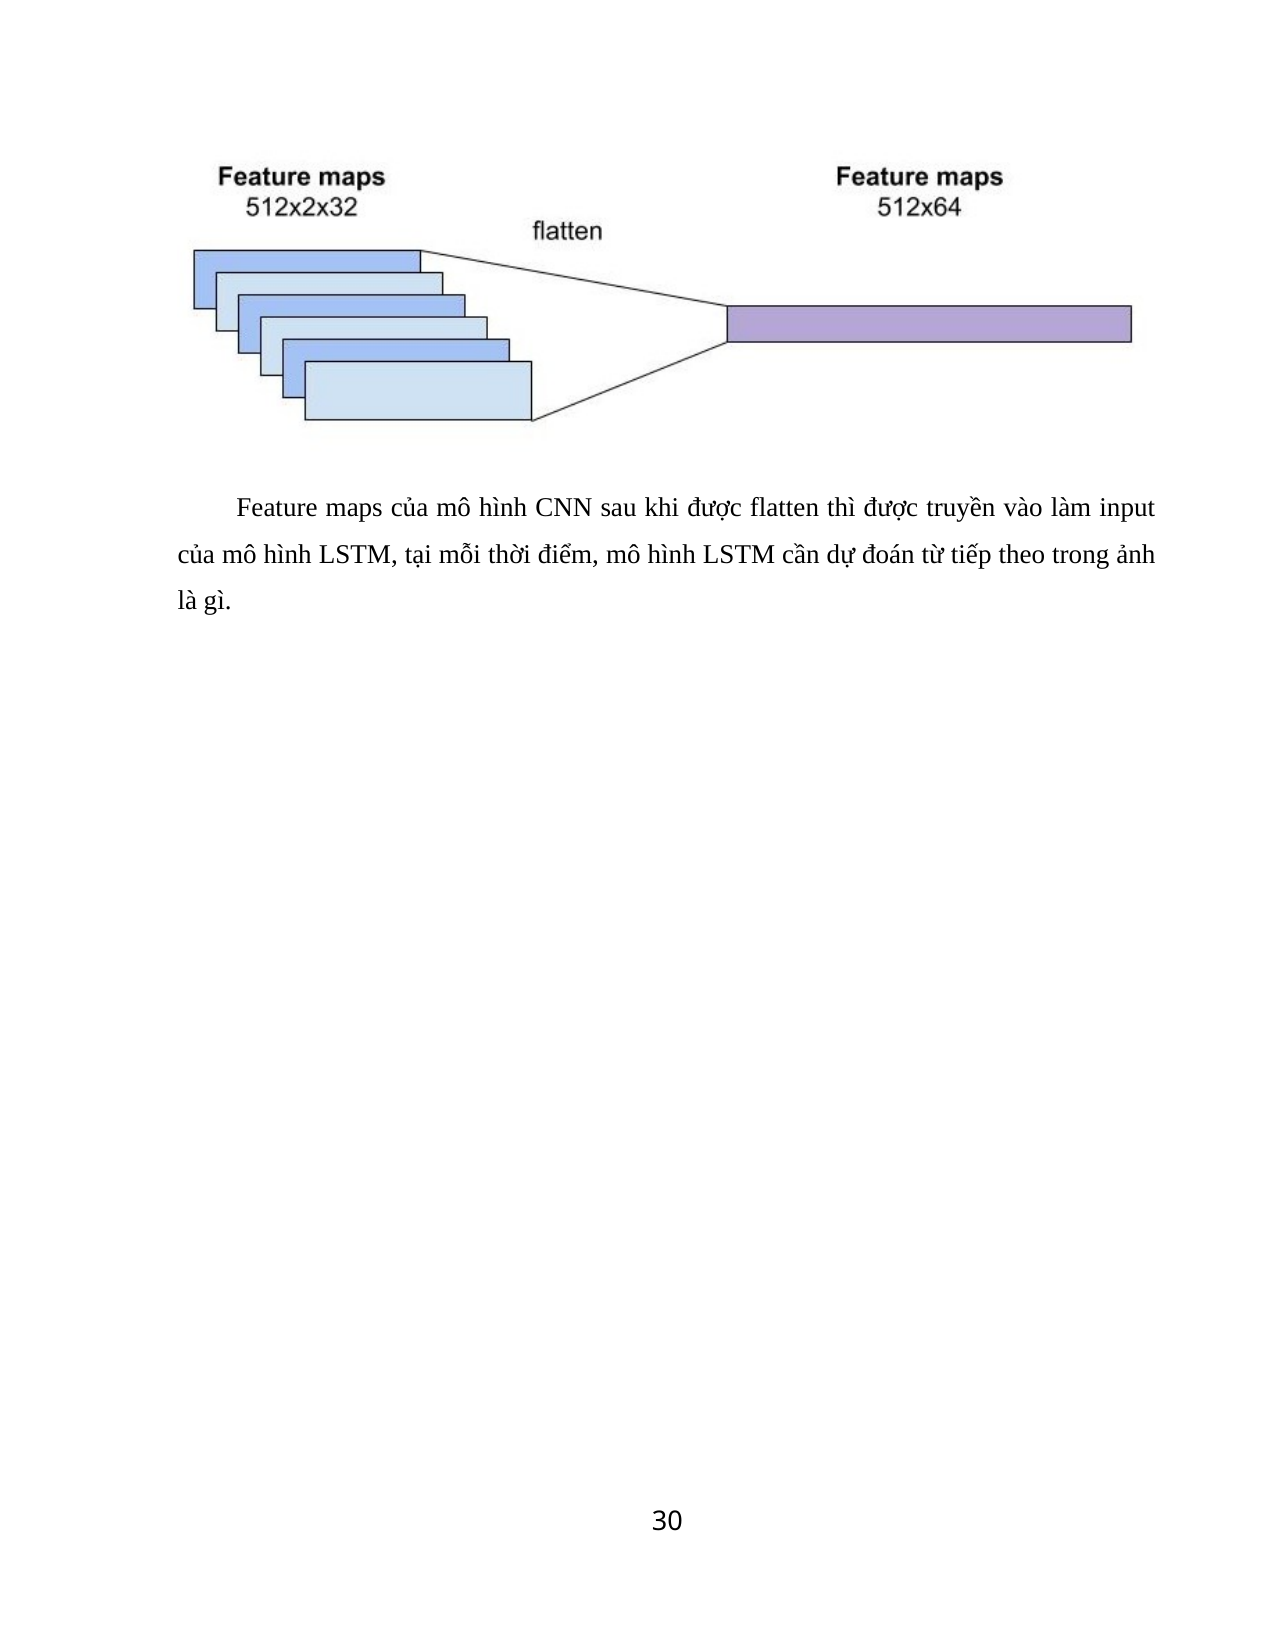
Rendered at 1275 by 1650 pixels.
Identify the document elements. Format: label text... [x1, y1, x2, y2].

picture [177, 118, 1153, 479]
text Feature maps của mô hình CNN sau khi được flatten thì được truyền vào làm input của mô hình LSTM, tại mỗi thời điểm, mô hình LSTM cần dự đoán từ tiếp theo trong ảnh là gì. [177, 491, 1157, 616]
